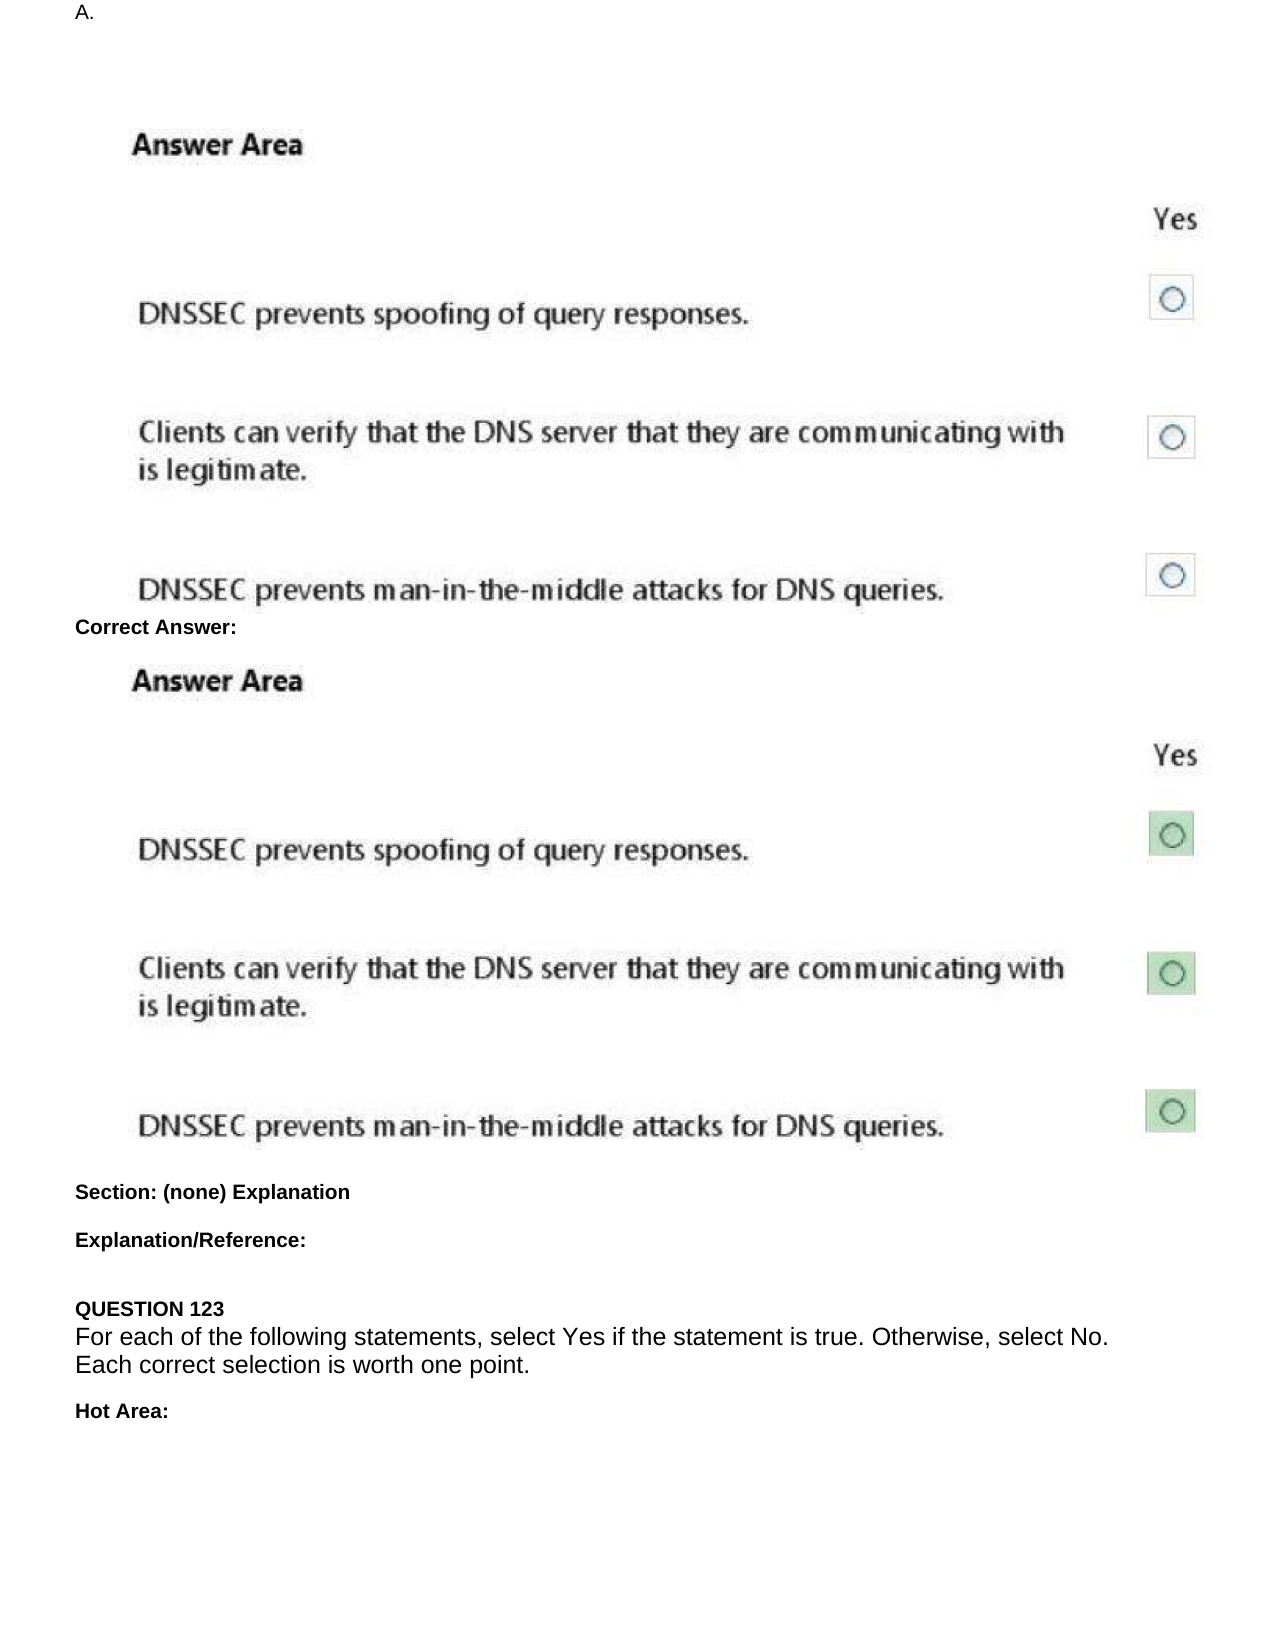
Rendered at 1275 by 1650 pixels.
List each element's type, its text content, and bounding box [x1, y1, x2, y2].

text Each correct selection is worth one point. [75, 1351, 1179, 1379]
text QUESTION 123 [75, 1297, 462, 1321]
text Section: (none) Explanation [75, 668, 462, 1204]
picture [127, 663, 1239, 1150]
text Explanation/Reference: [75, 1227, 462, 1251]
picture [127, 127, 1239, 614]
text Hot Area: [75, 1399, 462, 1423]
text Correct Answer: [75, 150, 462, 638]
text For each of the following statements, select Yes if the statement is true. Otherwise, select No. [75, 1323, 1179, 1351]
